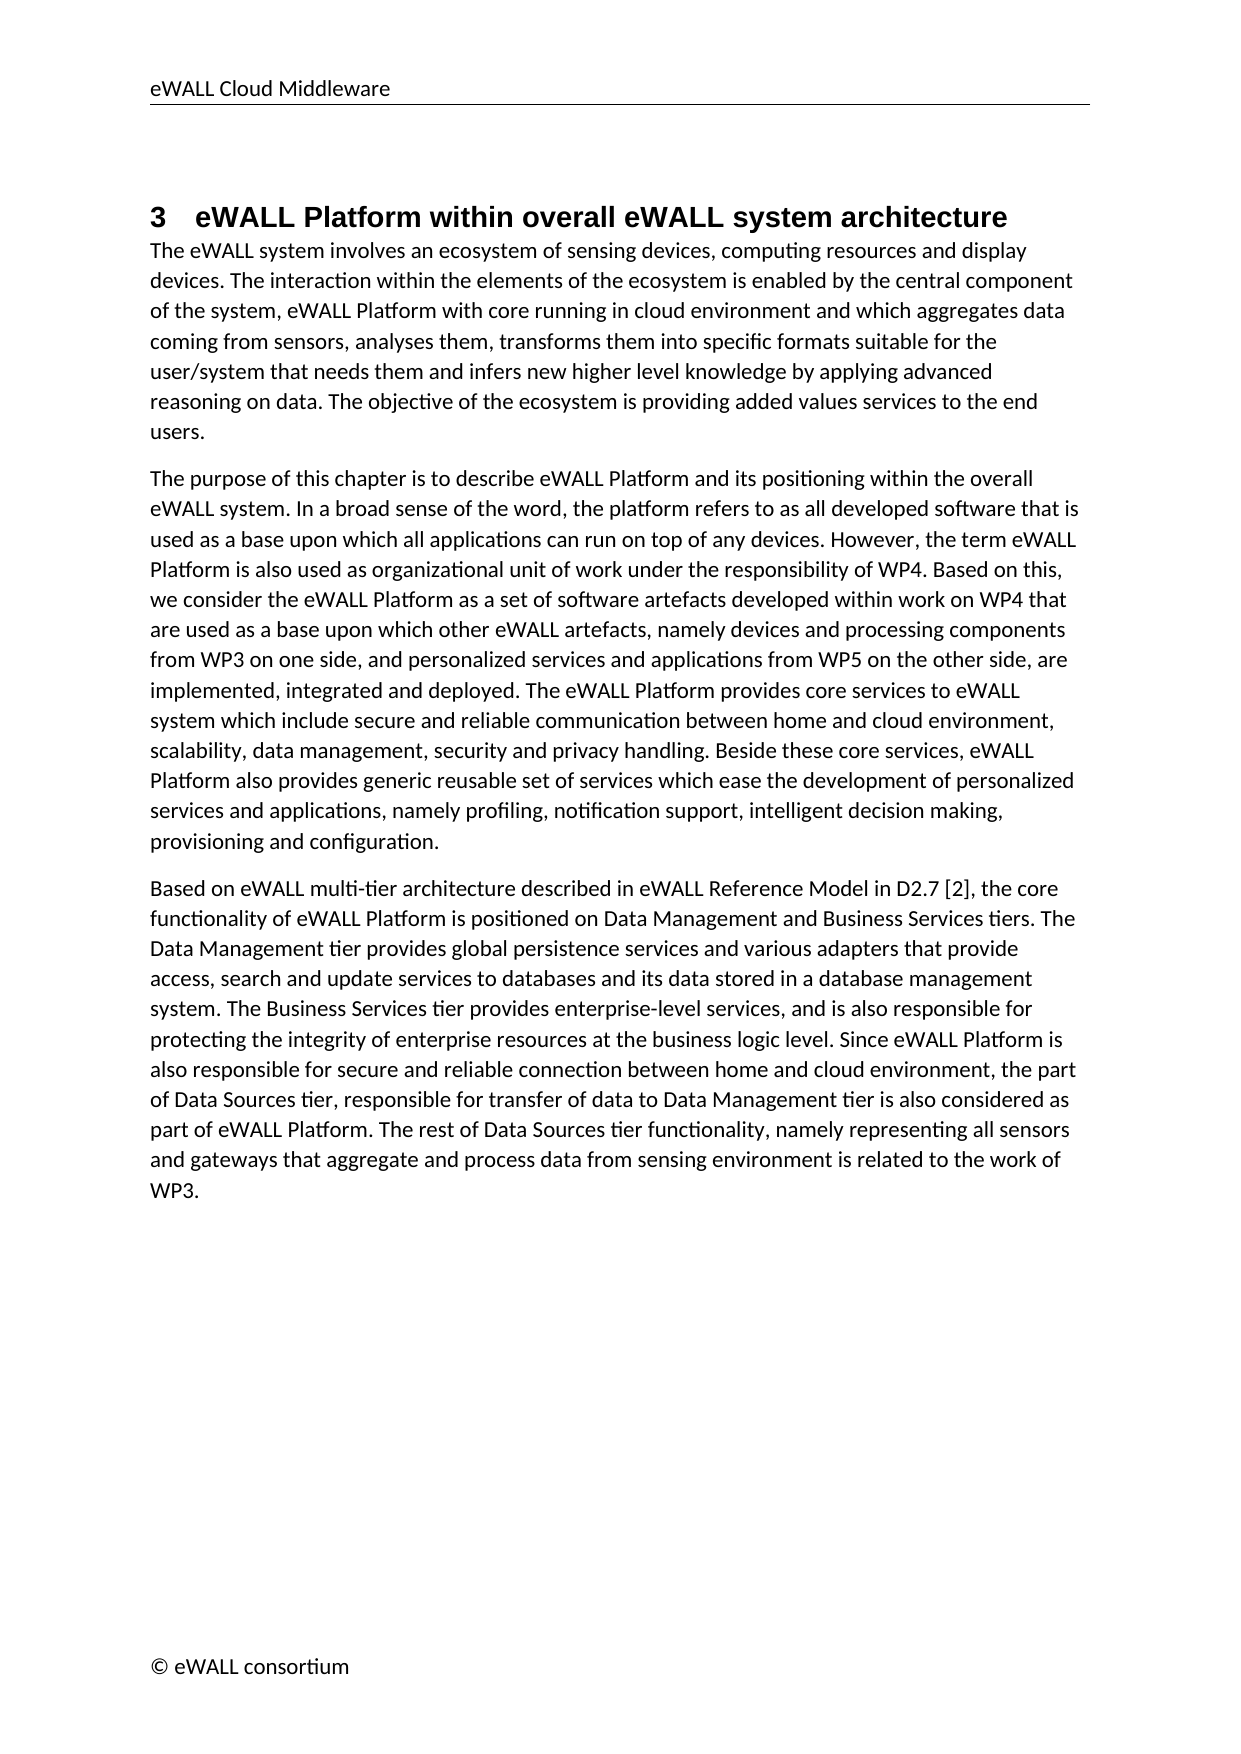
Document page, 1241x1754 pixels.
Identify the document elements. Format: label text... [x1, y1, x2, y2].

text The purpose of this chapter is to describe eWALL Platform and its positioning within the overall eWALL system. In a broad sense of the word, the platform refers to as all developed software that is used as a base upon which all applications can run on top of any devices. However, the term eWALL Platform is also used as organizational unit of work under the responsibility of WP4. Based on this, we consider the eWALL Platform as a set of software artefacts developed within work on WP4 that are used as a base upon which other eWALL artefacts, namely devices and processing components from WP3 on one side, and personalized services and applications from WP5 on the other side, are implemented, integrated and deployed. The eWALL Platform provides core services to eWALL system which include secure and reliable communication between home and cloud environment, scalability, data management, security and privacy handling. Beside these core services, eWALL Platform also provides generic reusable set of services which ease the development of personalized services and applications, namely profiling, notification support, intelligent decision making, provisioning and configuration. [150, 464, 1090, 855]
text The eWALL system involves an ecosystem of sensing devices, computing resources and display devices. The interaction within the elements of the ecosystem is enabled by the central component of the system, eWALL Platform with core running in cloud environment and which aggregates data coming from sensors, analyses them, transforms them into specific formats suitable for the user/system that needs them and infers new higher level knowledge by applying advanced reasoning on data. The objective of the ecosystem is providing added values services to the end users. [150, 236, 1090, 445]
text Based on eWALL multi-tier architecture described in eWALL Reference Model in D2.7 [2], the core functionality of eWALL Platform is positioned on Data Management and Business Services tiers. The Data Management tier provides global persistence services and various adapters that provide access, search and update services to databases and its data stored in a database management system. The Business Services tier provides enterprise-level services, and is also responsible for protecting the integrity of enterprise resources at the business logic level. Since eWALL Platform is also responsible for secure and reliable connection between home and cloud environment, the part of Data Sources tier, responsible for transfer of data to Data Management tier is also considered as part of eWALL Platform. The rest of Data Sources tier functionality, namely representing all sensors and gateways that aggregate and process data from sensing environment is related to the work of WP3. [150, 874, 1090, 1204]
subtitle eWALL Platform within overall eWALL system architecture [150, 200, 1090, 233]
